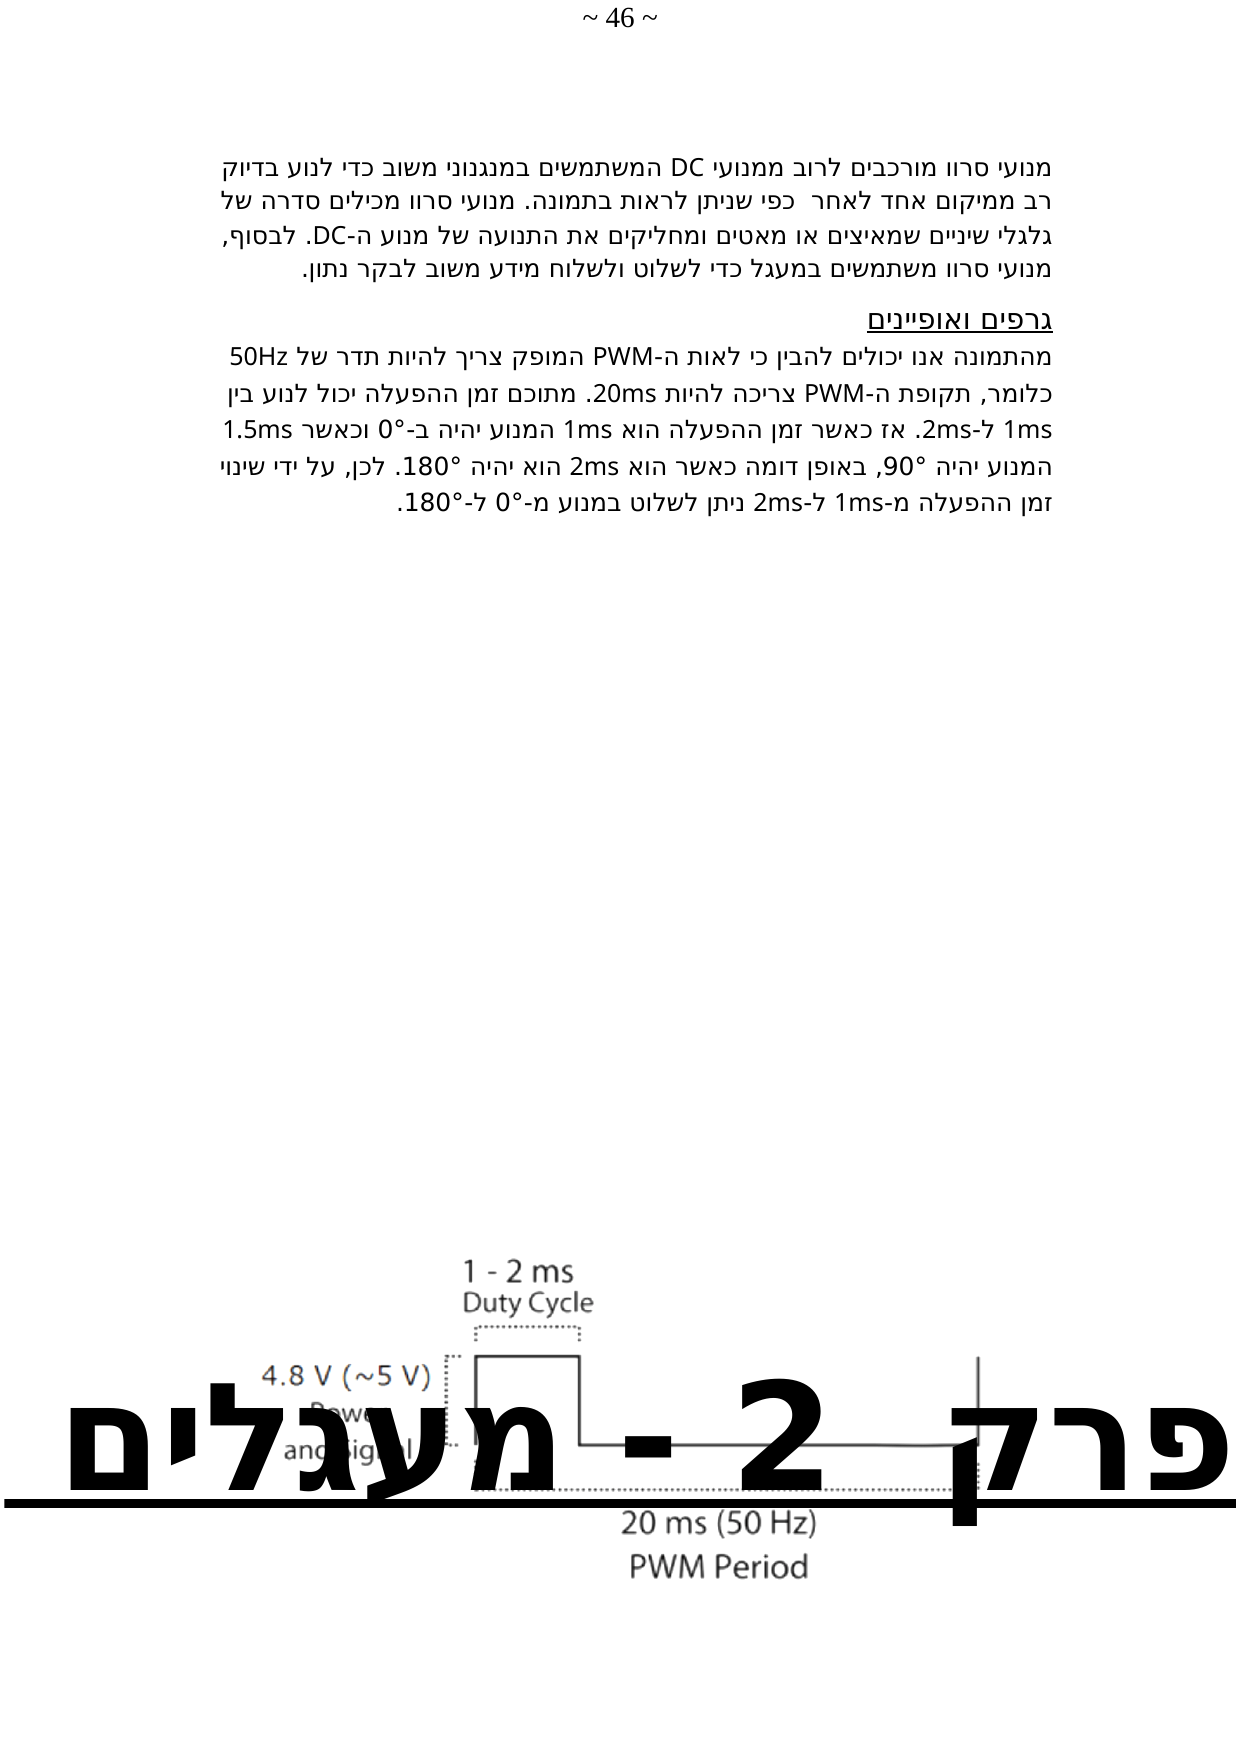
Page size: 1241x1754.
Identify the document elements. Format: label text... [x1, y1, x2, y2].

picture [245, 1214, 995, 1499]
subtitle גרפים ואופיינים [187, 302, 1053, 336]
picture [245, 1425, 255, 1448]
picture [245, 1508, 995, 1597]
text מהתמונה אנו יכולים להבין כי לאות ה-PWM המופק צריך להיות תדר של 50Hz כלומר, תקופת ה-PWM צריכה להיות 20ms. מתוכם זמן ההפעלה יכול לנוע בין 1ms ל-2ms. אז כאשר זמן ההפעלה הוא 1ms המנוע יהיה ב-0° וכאשר 1.5ms המנוע יהיה 90°, באופן דומה כאשר הוא 2ms הוא יהיה 180°. לכן, על ידי שינוי זמן ההפעלה מ-1ms ל-2ms ניתן לשלוט במנוע מ-0° ל-180°. [187, 339, 1053, 519]
text מנועי סרוו מורכבים לרוב ממנועי DC המשתמשים במנגנוני משוב כדי לנוע בדיוק רב ממיקום אחד לאחר כפי שניתן לראות בתמונה. מנועי סרוו מכילים סדרה של גלגלי שיניים שמאיצים או מאטים ומחליקים את התנועה של מנוע ה-DC. לבסוף, מנועי סרוו משתמשים במעגל כדי לשלוט ולשלוח מידע משוב לבקר נתון. [187, 150, 1053, 283]
